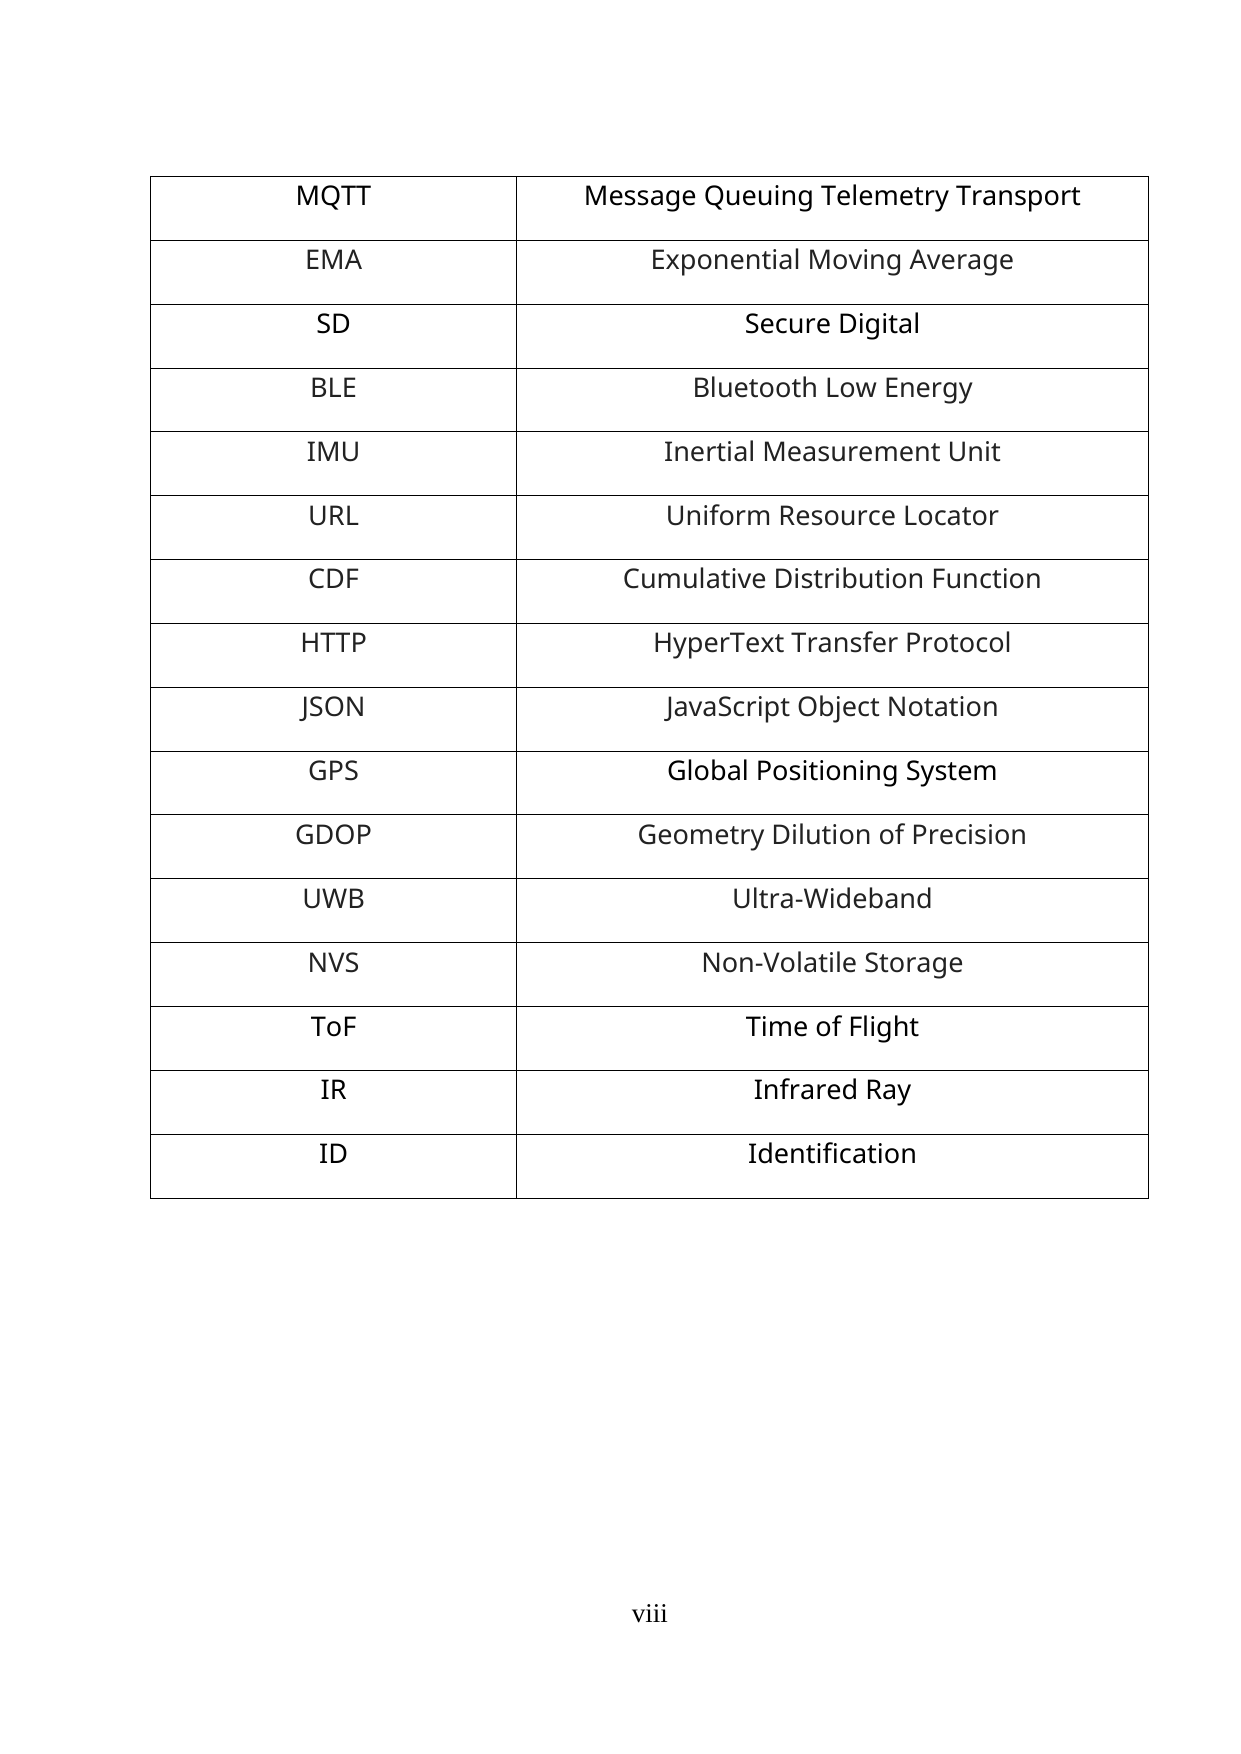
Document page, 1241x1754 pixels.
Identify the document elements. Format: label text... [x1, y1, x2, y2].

table_cell ToF [151, 1007, 516, 1070]
table_cell UWB [151, 879, 516, 942]
table_cell BLE [151, 369, 516, 431]
table_cell MQTT [151, 177, 516, 240]
table_cell ID [151, 1135, 516, 1197]
table_cell JavaScript Object Notation [517, 688, 1148, 751]
table_cell Inertial Measurement Unit [517, 432, 1148, 495]
table_cell Infrared Ray [517, 1071, 1148, 1134]
table_cell Secure Digital [517, 305, 1148, 367]
table_cell Identification [517, 1135, 1148, 1197]
table_cell Time of Flight [517, 1007, 1148, 1070]
table_cell Global Positioning System [517, 752, 1148, 814]
table_cell Uniform Resource Locator [517, 496, 1148, 559]
table_cell URL [151, 496, 516, 559]
table_cell SD [151, 305, 516, 367]
table_cell NVS [151, 943, 516, 1006]
table_cell GPS [151, 752, 516, 814]
table_cell GDOP [151, 815, 516, 878]
table_cell Ultra-Wideband [517, 879, 1148, 942]
table_cell Geometry Dilution of Precision [517, 815, 1148, 878]
table_cell Bluetooth Low Energy [517, 369, 1148, 431]
table_cell Non-Volatile Storage [517, 943, 1148, 1006]
table_cell EMA [151, 241, 516, 303]
table_cell HyperText Transfer Protocol [517, 624, 1148, 687]
table_cell Exponential Moving Average [517, 241, 1148, 303]
table_cell CDF [151, 560, 516, 623]
table_cell JSON [151, 688, 516, 751]
table_cell IR [151, 1071, 516, 1134]
table_cell Message Queuing Telemetry Transport [517, 177, 1148, 240]
table_cell IMU [151, 432, 516, 495]
table_cell HTTP [151, 624, 516, 687]
table_cell Cumulative Distribution Function [517, 560, 1148, 623]
